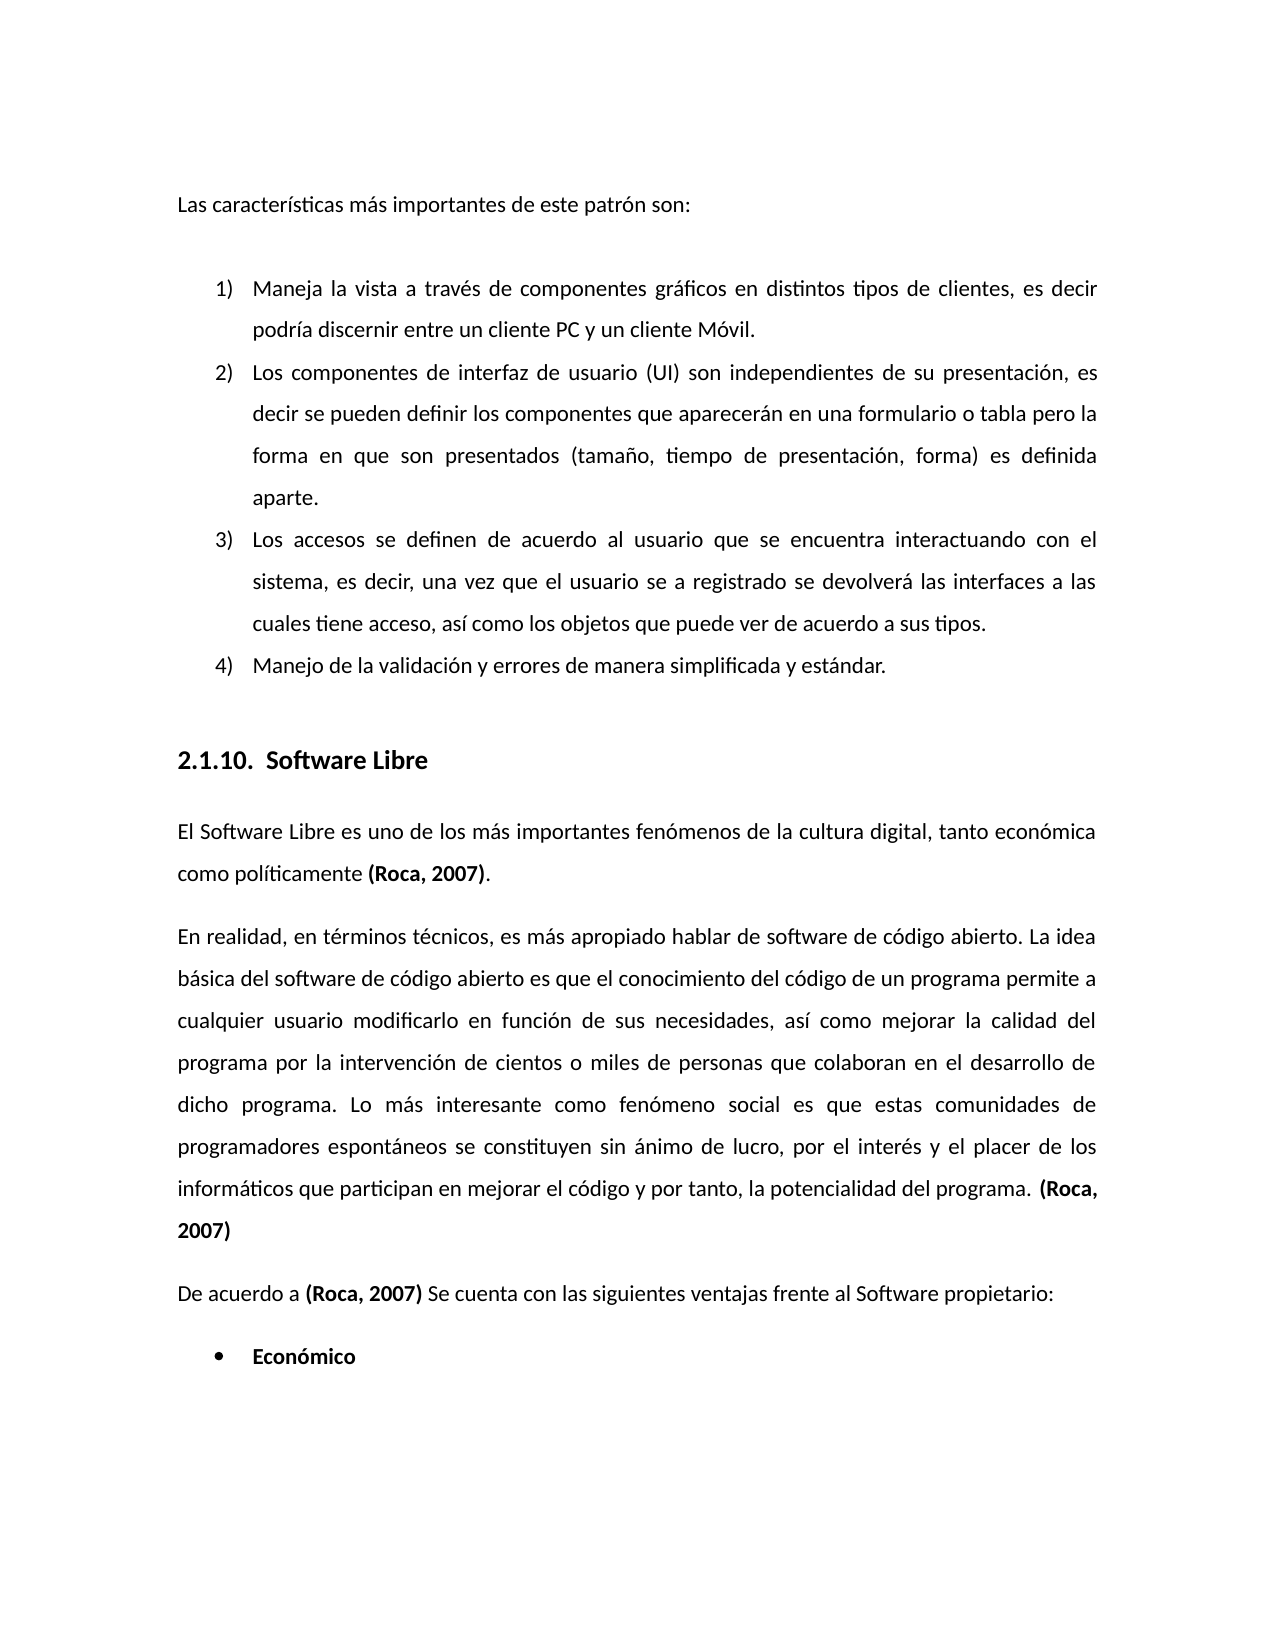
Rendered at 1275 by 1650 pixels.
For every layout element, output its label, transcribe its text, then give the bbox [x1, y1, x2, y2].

list Los accesos se definen de acuerdo al usuario que se encuentra interactuando con el sistema, es decir, una vez que el usuario se a registrado se devolverá las interfaces a las cuales tiene acceso, así como los objetos que puede ver de acuerdo a sus tipos. [215, 526, 1098, 637]
list De acuerdo a (Roca, 2007) Se cuenta con las siguientes ventajas frente al Software propietario: [177, 1279, 1098, 1307]
list Los componentes de interfaz de usuario (UI) son independientes de su presentación, es decir se pueden definir los componentes que aparecerán en una formulario o tabla pero la forma en que son presentados (tamaño, tiempo de presentación, forma) es definida aparte. [215, 358, 1098, 512]
list Maneja la vista a través de componentes gráficos en distintos tipos de clientes, es decir podría discernir entre un cliente PC y un cliente Móvil. [215, 274, 1098, 344]
list El Software Libre es uno de los más importantes fenómenos de la cultura digital, tanto económica como políticamente (Roca, 2007). [177, 817, 1098, 887]
list Económico [215, 1342, 1098, 1370]
list En realidad, en términos técnicos, es más apropiado hablar de software de código abierto. La idea básica del software de código abierto es que el conocimiento del código de un programa permite a cualquier usuario modificarlo en función de sus necesidades, así como mejorar la calidad del programa por la intervención de cientos o miles de personas que colaboran en el desarrollo de dicho programa. Lo más interesante como fenómeno social es que estas comunidades de programadores espontáneos se constituyen sin ánimo de lucro, por el interés y el placer de los informáticos que participan en mejorar el código y por tanto, la potencialidad del programa. (Roca, 2007) [177, 922, 1098, 1244]
list Manejo de la validación y errores de manera simplificada y estándar. [215, 651, 1098, 679]
text Las características más importantes de este patrón son: [177, 190, 1098, 218]
subtitle Software Libre [177, 743, 1098, 776]
